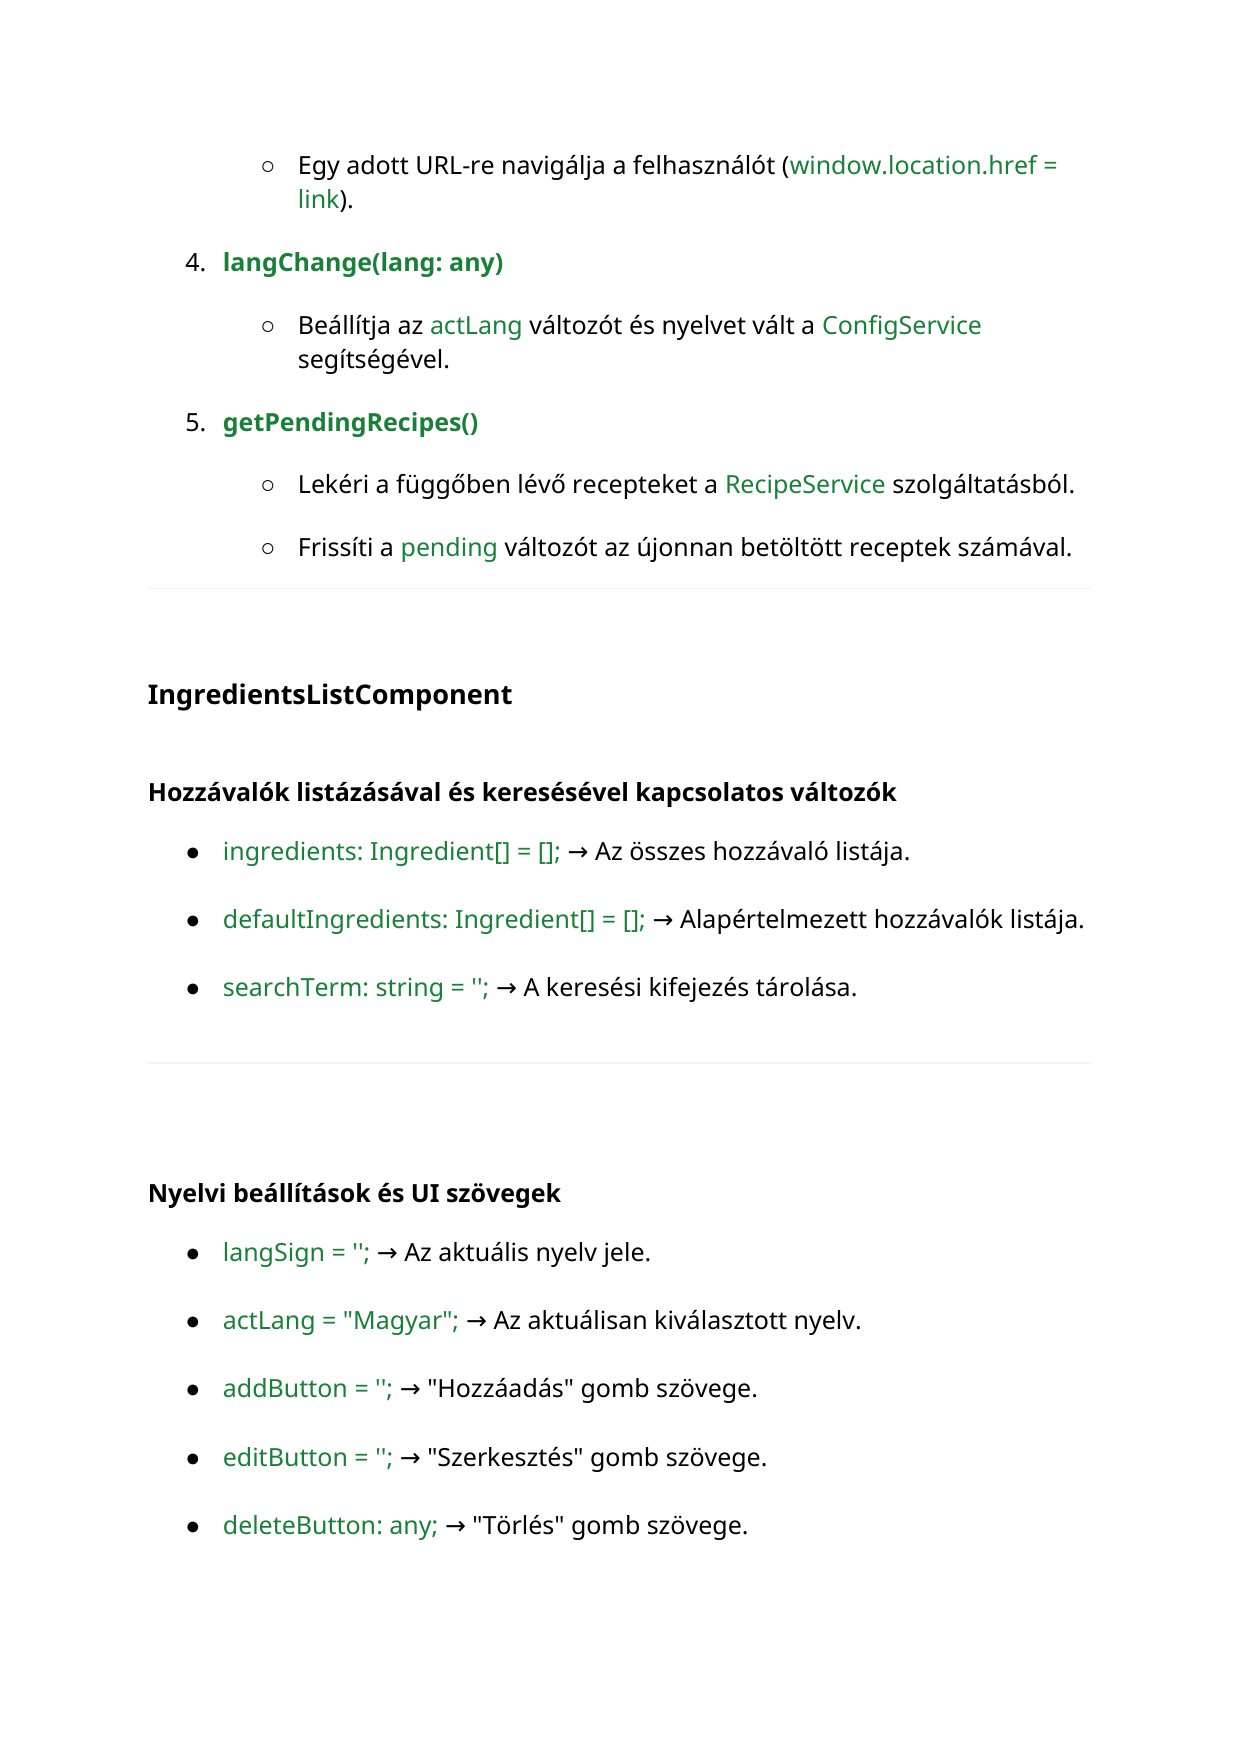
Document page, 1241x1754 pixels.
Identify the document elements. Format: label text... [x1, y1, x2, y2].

subtitle Nyelvi beállítások és UI szövegek [148, 1176, 1093, 1210]
list ingredients: Ingredient[] = []; [185, 833, 1093, 902]
list Frissíti a pending változót az újonnan betöltött receptek számával. [260, 530, 1093, 564]
list deleteButton: any; [185, 1507, 1093, 1575]
list langSign = ''; [185, 1235, 1093, 1303]
subtitle Hozzávalók listázásával és keresésével kapcsolatos változók [148, 774, 1093, 808]
list searchTerm: string = ''; [185, 970, 1093, 1038]
list Lekéri a függőben lévő recepteket a RecipeService szolgáltatásból. [260, 467, 1093, 530]
subtitle IngredientsListComponent [148, 676, 1093, 712]
list editButton = ''; [185, 1439, 1093, 1507]
list langChange(lang: any) [185, 244, 1093, 307]
list getPendingRecipes() [185, 404, 1093, 467]
list actLang = "Magyar"; [185, 1303, 1093, 1371]
list defaultIngredients: Ingredient[] = []; [185, 902, 1093, 970]
list Beállítja az actLang változót és nyelvet vált a ConfigService segítségével. [260, 307, 1093, 404]
list addButton = ''; [185, 1371, 1093, 1439]
list Egy adott URL-re navigálja a felhasználót (window.location.href = link). [260, 148, 1093, 244]
